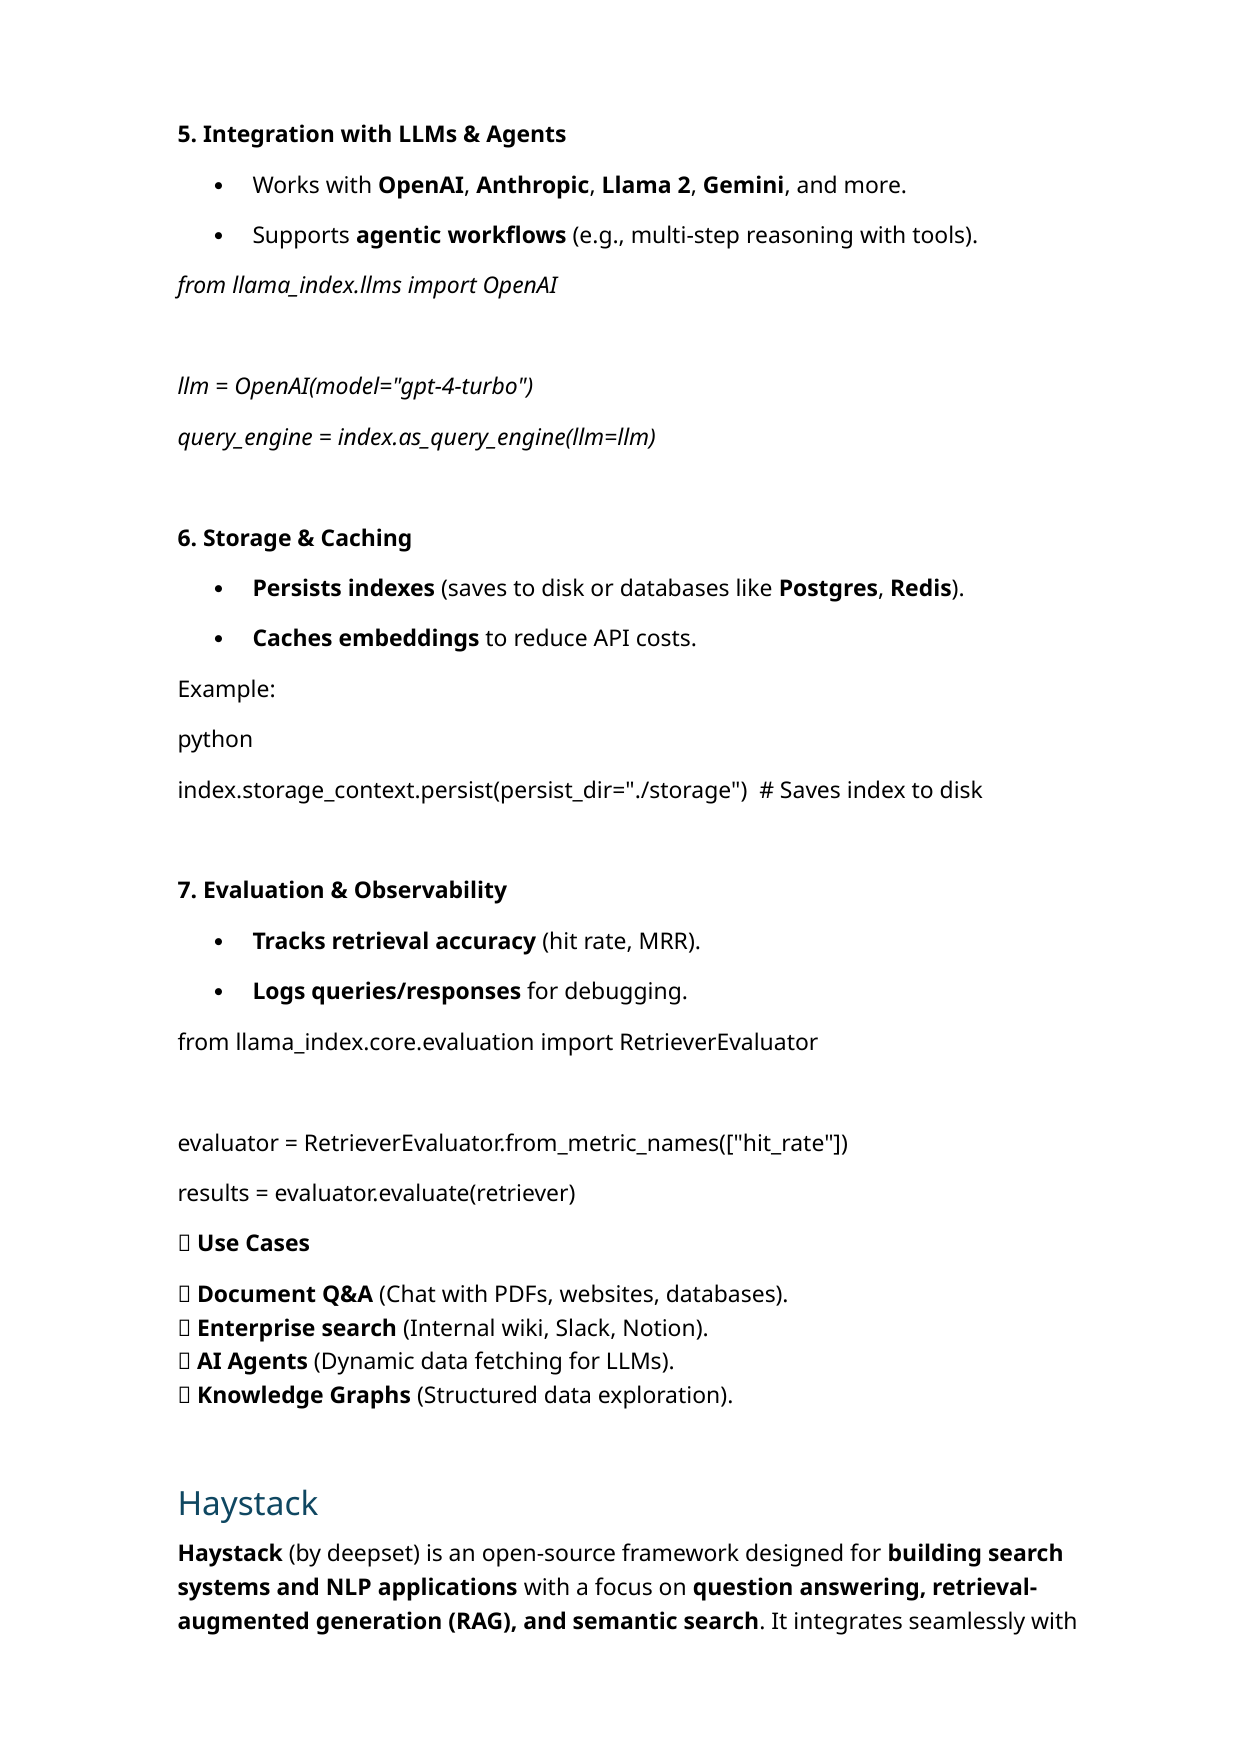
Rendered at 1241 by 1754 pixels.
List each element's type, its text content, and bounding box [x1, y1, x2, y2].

text results = evaluator.evaluate(retriever) [177, 1177, 1152, 1208]
list Caches embeddings to reduce API costs. [215, 622, 1152, 653]
text ✅ Document Q&A (Chat with PDFs, websites, databases). ✅ Enterprise search (Internal wiki, Slack, Notion). ✅ AI Agents (Dynamic data fetching for LLMs). ✅ Knowledge Graphs (Structured data exploration). [177, 1278, 1152, 1410]
text llm = OpenAI(model="gpt-4-turbo") [177, 370, 1152, 401]
list Supports agentic workflows (e.g., multi-step reasoning with tools). [215, 219, 1152, 250]
text 6. Storage & Caching [177, 521, 1152, 553]
text index.storage_context.persist(persist_dir="./storage") # Saves index to disk [177, 773, 1152, 805]
list Logs queries/responses for debugging. [215, 975, 1152, 1006]
text python [177, 723, 1152, 754]
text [177, 1537, 1152, 1636]
subtitle Haystack [177, 1480, 1152, 1525]
text 5. Integration with LLMs & Agents [177, 118, 1152, 149]
text evaluator = RetrieverEvaluator.from_metric_names(["hit_rate"]) [177, 1126, 1152, 1158]
text 7. Evaluation & Observability [177, 874, 1152, 906]
text from llama_index.core.evaluation import RetrieverEvaluator [177, 1026, 1152, 1057]
text 🔹 Use Cases [177, 1227, 1152, 1258]
list Tracks retrieval accuracy (hit rate, MRR). [215, 925, 1152, 956]
text from llama_index.llms import OpenAI [177, 269, 1152, 301]
text query_engine = index.as_query_engine(llm=llm) [177, 421, 1152, 452]
text Example: [177, 673, 1152, 704]
list Persists indexes (saves to disk or databases like Postgres, Redis). [215, 572, 1152, 603]
list Works with OpenAI, Anthropic, Llama 2, Gemini, and more. [215, 168, 1152, 200]
